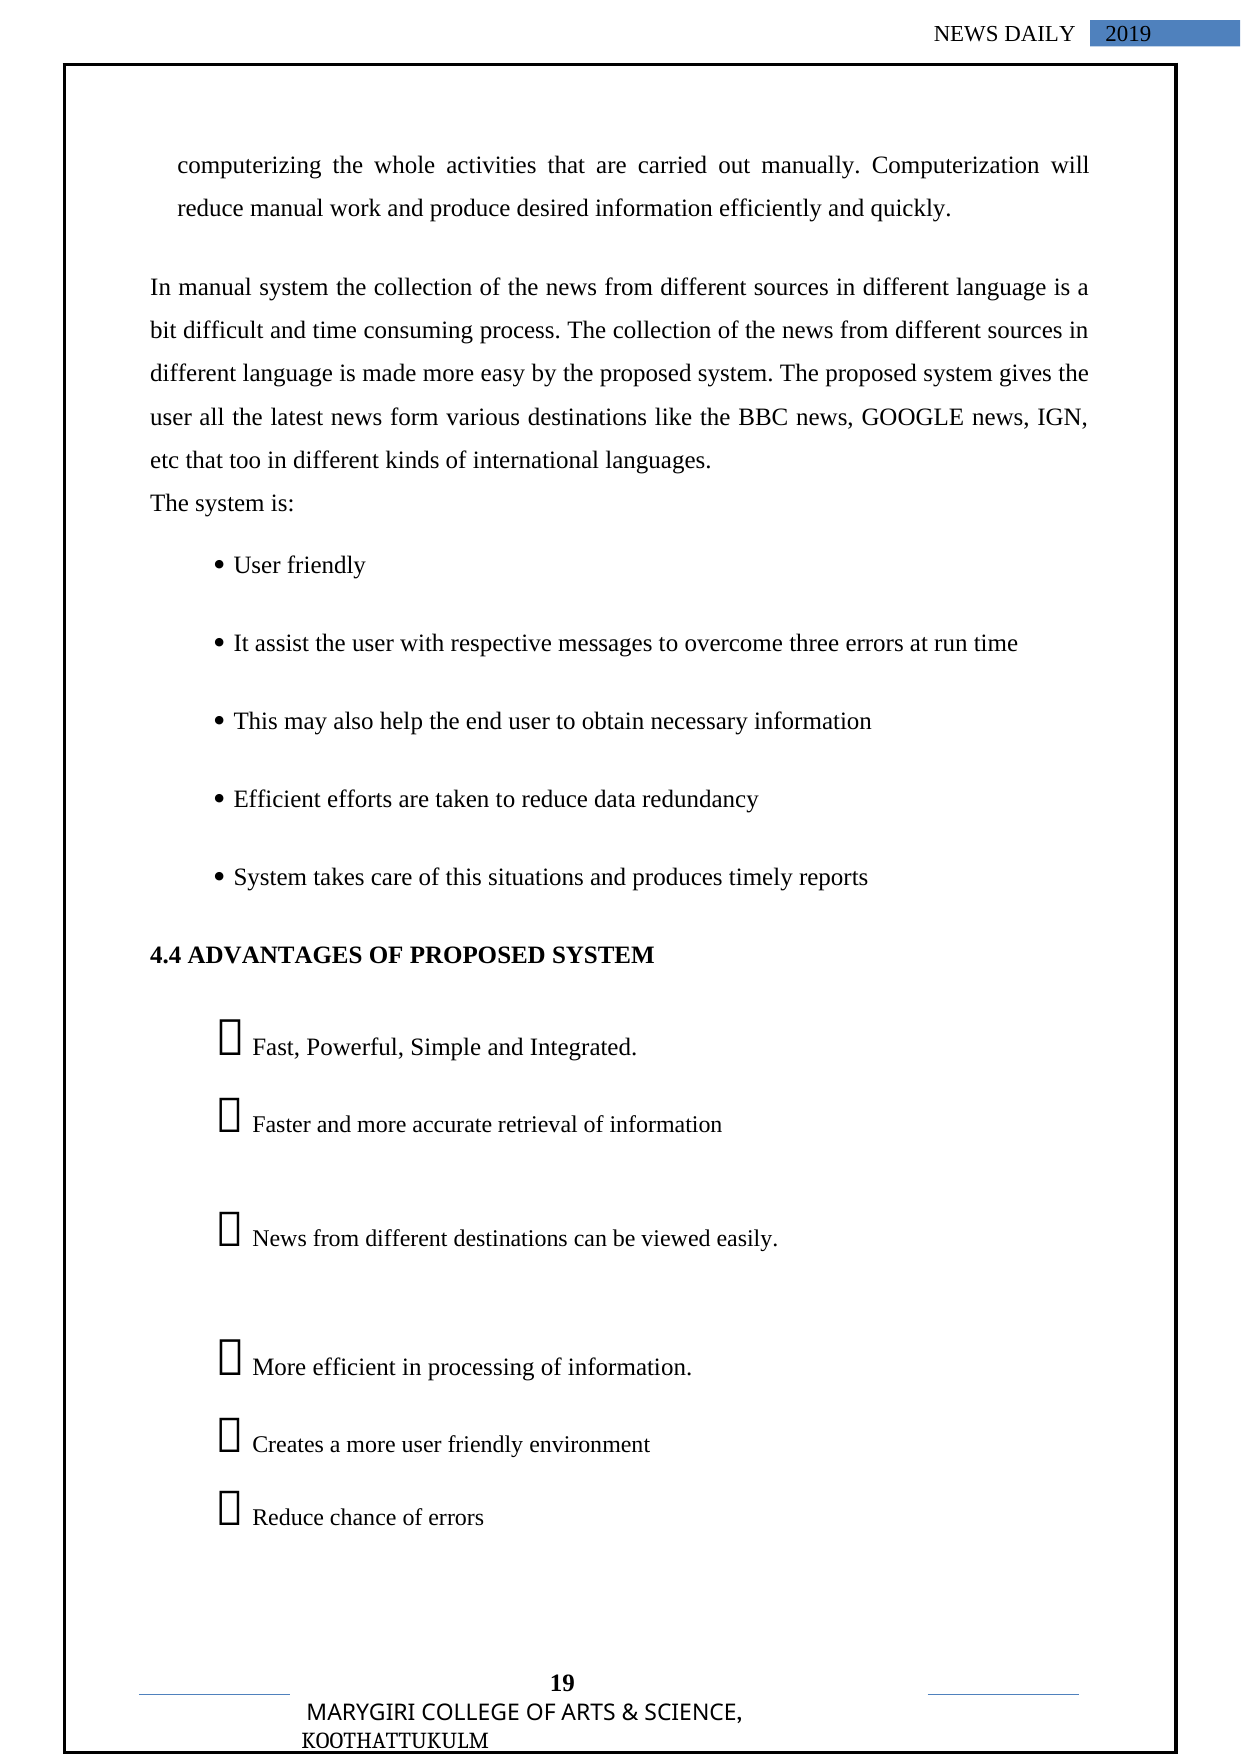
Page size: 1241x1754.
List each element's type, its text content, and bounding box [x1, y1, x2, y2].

list News from different destinations can be viewed easily. [215, 1207, 1090, 1256]
list User friendly [215, 550, 1090, 578]
list Faster and more accurate retrieval of information [215, 1093, 1090, 1142]
text 4.4 ADVANTAGES OF PROPOSED SYSTEM [150, 940, 1090, 968]
list This may also help the end user to obtain necessary information [215, 706, 1090, 735]
list Reduce chance of errors [215, 1486, 1090, 1535]
text In manual system the collection of the news from different sources in different language is a bit difficult and time consuming process. The collection of the news from different sources in different language is made more easy by the proposed system. The proposed system gives the user all the latest news form various destinations like the BBC news, GOOGLE news, IGN, etc that too in different kinds of international languages. [150, 272, 1090, 473]
list More efficient in processing of information. [215, 1322, 1090, 1390]
list It assist the user with respective messages to overcome three errors at run time [215, 628, 1090, 657]
list Fast, Powerful, Simple and Integrated. [215, 1002, 1090, 1070]
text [177, 150, 1090, 222]
list Creates a more user friendly environment [215, 1413, 1090, 1462]
list Efficient efforts are taken to reduce data redundancy [215, 784, 1090, 813]
list System takes care of this situations and produces timely reports [215, 862, 1090, 891]
text The system is: [150, 488, 619, 517]
